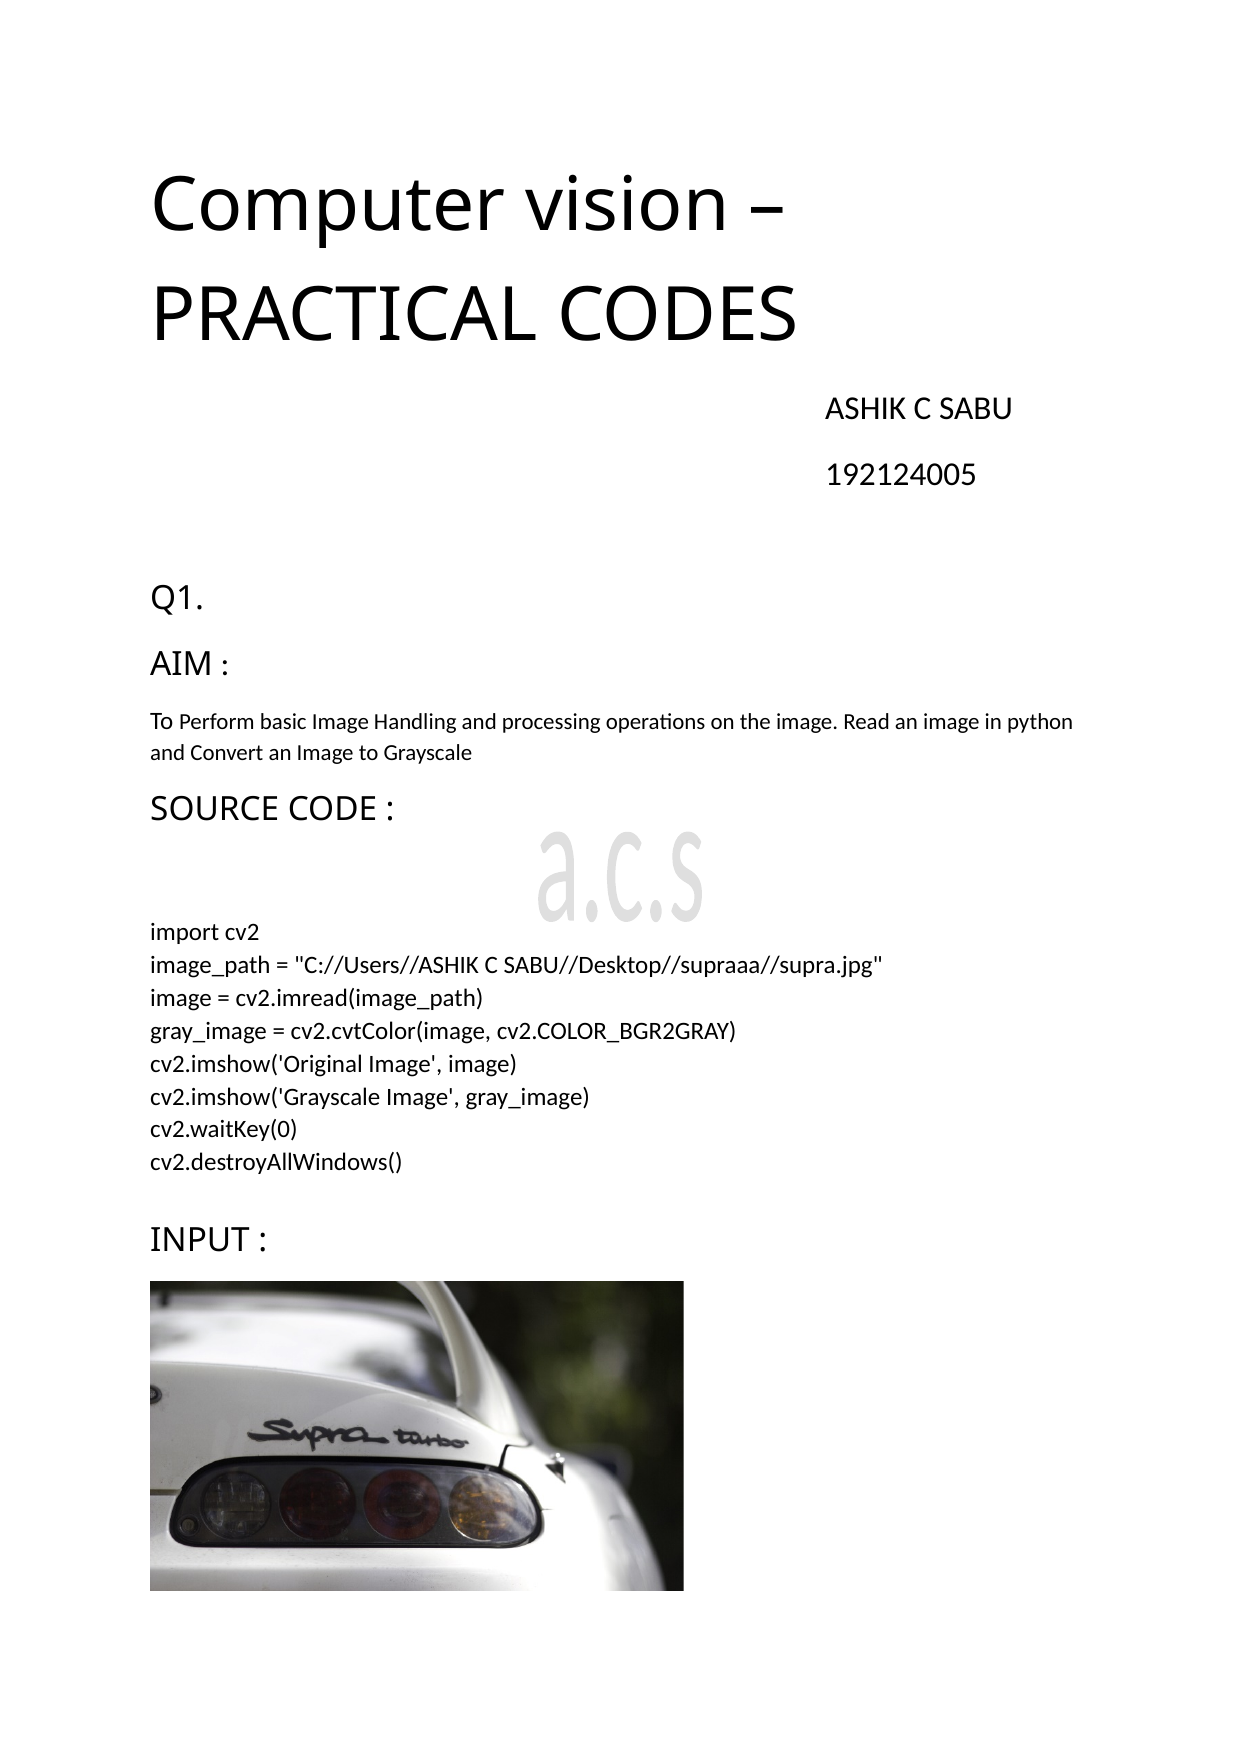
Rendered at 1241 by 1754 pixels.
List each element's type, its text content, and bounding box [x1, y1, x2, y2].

text cv2.destroyAllWindows() [150, 1147, 1090, 1177]
text ASHIK C SABU [150, 387, 1090, 428]
text import cv2 [150, 916, 1090, 947]
picture [150, 1281, 684, 1591]
text cv2.imshow('Original Image', image) [150, 1048, 1090, 1078]
text image_path = "C://Users//ASHIK C SABU//Desktop//supraaa//supra.jpg" [150, 949, 1090, 979]
text Q1. [150, 574, 1090, 619]
text AIM : [150, 640, 1090, 685]
text cv2.waitKey(0) [150, 1114, 1090, 1144]
text cv2.imshow('Grayscale Image', gray_image) [150, 1081, 1090, 1111]
text 192124005 [150, 453, 1090, 493]
text Computer vision – PRACTICAL CODES [150, 150, 1090, 362]
text gray_image = cv2.cvtColor(image, cv2.COLOR_BGR2GRAY) [150, 1015, 1090, 1045]
text To Perform basic Image Handling and processing operations on the image. Read an image in python and Convert an Image to Grayscale [150, 705, 1090, 766]
text image = cv2.imread(image_path) [150, 982, 1090, 1012]
text SOURCE CODE : [150, 785, 1090, 830]
text INPUT : [150, 1216, 1090, 1262]
